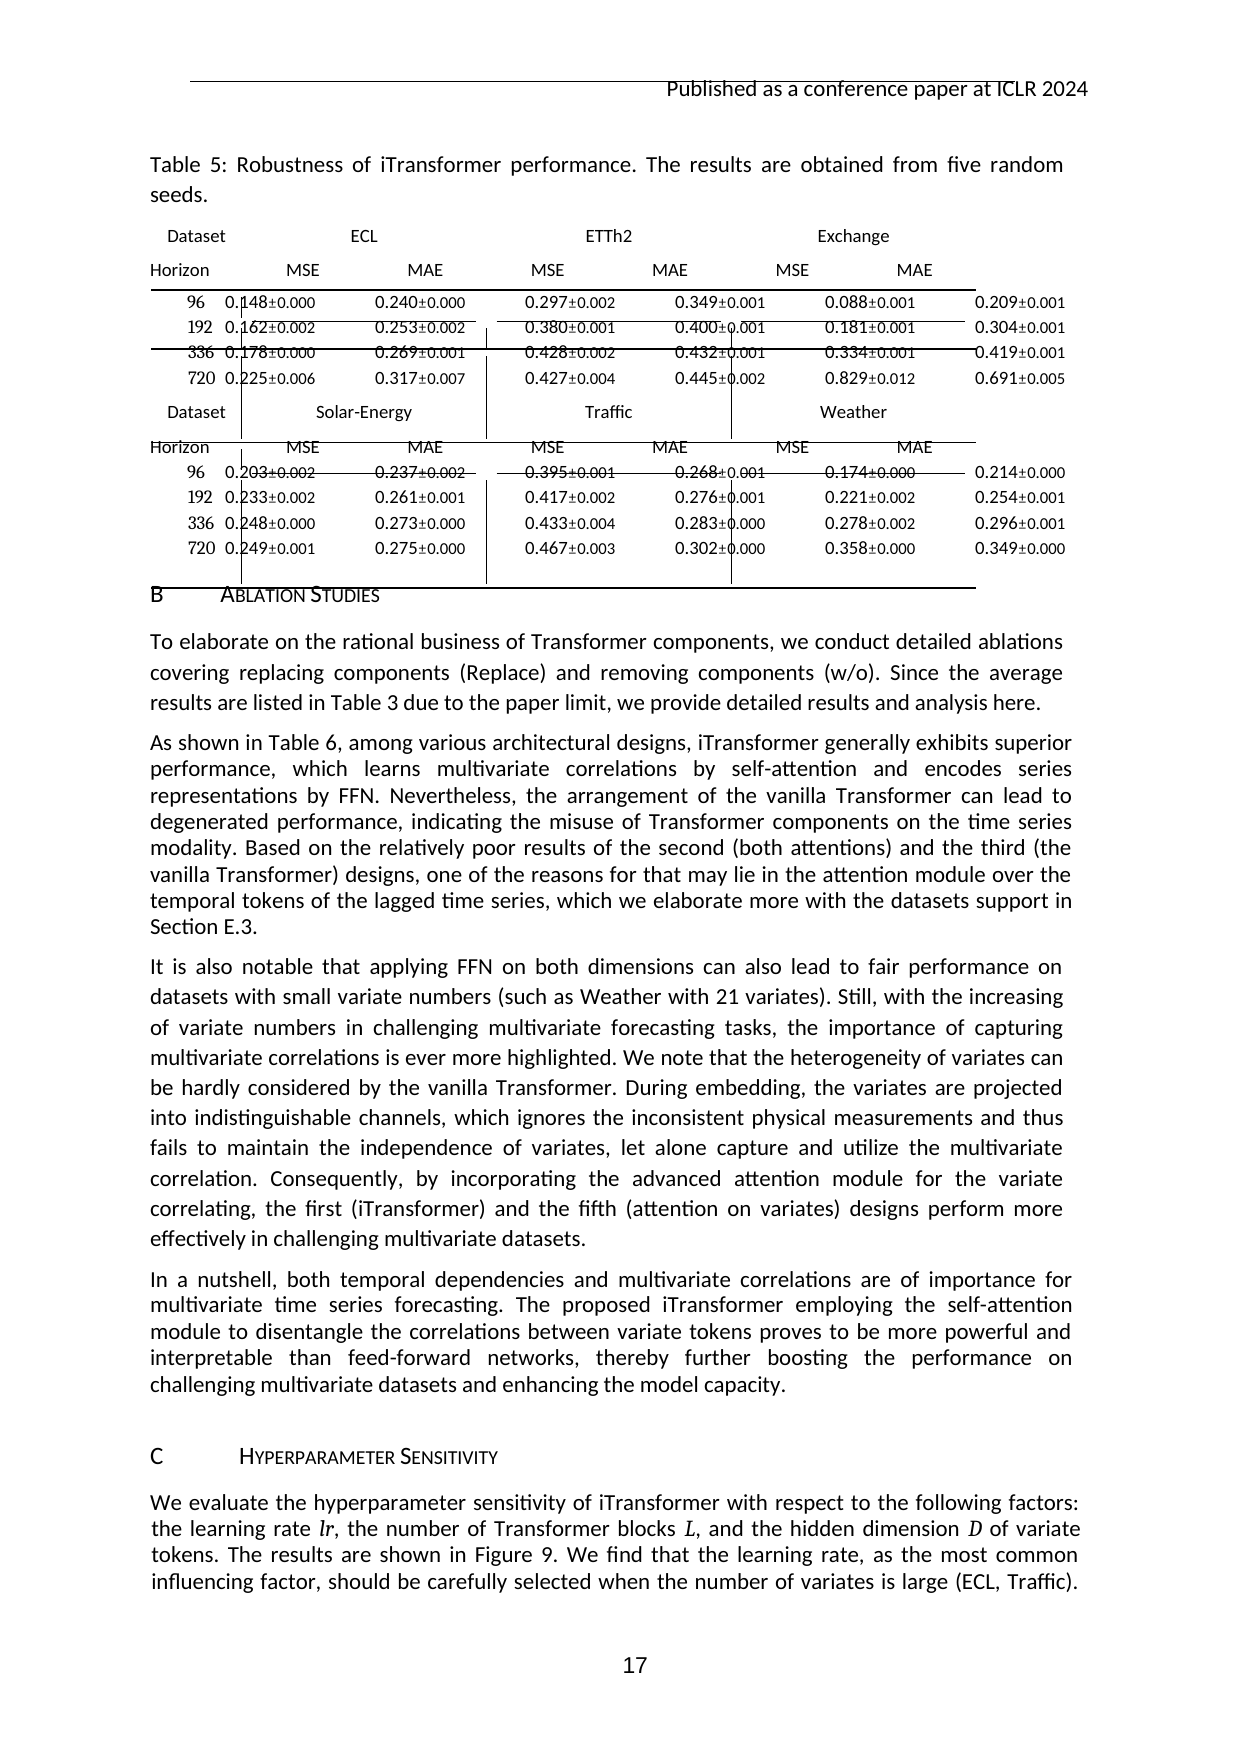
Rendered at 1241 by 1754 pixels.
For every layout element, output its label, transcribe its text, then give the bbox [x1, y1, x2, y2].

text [150, 1490, 1081, 1595]
subtitle B ABLATION STUDIES [150, 578, 1090, 608]
text Horizon MSE MAE MSE MAE MSE MAE [150, 435, 1090, 458]
text Dataset Solar-Energy Traffic Weather [150, 401, 1090, 423]
subtitle 96 0.148±0.000 0.240±0.000 0.297±0.002 0.349±0.001 0.088±0.001 0.209±0.001 192 0.162±0.002 0.253±0.002 0.380±0.001 0.400±0.001 0.181±0.001 0.304±0.001 336 0.178±0.000 0.269±0.001 0.428±0.002 0.432±0.001 0.334±0.001 0.419±0.001 720 0.225±0.006 0.317±0.007 0.427±0.004 0.445±0.002 0.829±0.012 0.691±0.005 [187, 290, 1090, 389]
text In a nutshell, both temporal dependencies and multivariate correlations are of importance for multivariate time series forecasting. The proposed iTransformer employing the self-attention module to disentangle the correlations between variate tokens proves to be more powerful and interpretable than feed-forward networks, thereby further boosting the performance on challenging multivariate datasets and enhancing the model capacity. [150, 1266, 1074, 1398]
text To elaborate on the rational business of Transformer components, we conduct detailed ablations covering replacing components (Replace) and removing components (w/o). Since the average results are listed in Table 3 due to the paper limit, we provide detailed results and analysis here. [150, 627, 1065, 716]
subtitle C HYPERPARAMETER SENSITIVITY [150, 1440, 1090, 1470]
text Dataset ECL ETTh2 Exchange [150, 224, 1090, 247]
text It is also notable that applying FFN on both dimensions can also lead to fair performance on datasets with small variate numbers (such as Weather with 21 variates). Still, with the increasing of variate numbers in challenging multivariate forecasting tasks, the importance of capturing multivariate correlations is ever more highlighted. We note that the heterogeneity of variates can be hardly considered by the vanilla Transformer. During embedding, the variates are projected into indistinguishable channels, which ignores the inconsistent physical measurements and thus fails to maintain the independence of variates, let alone capture and utilize the multivariate correlation. Consequently, by incorporating the advanced attention module for the variate correlating, the first (iTransformer) and the fifth (attention on variates) designs perform more effectively in challenging multivariate datasets. [150, 952, 1065, 1252]
text As shown in Table 6, among various architectural designs, iTransformer generally exhibits superior performance, which learns multivariate correlations by self-attention and encodes series representations by FFN. Nevertheless, the arrangement of the vanilla Transformer can lead to degenerated performance, indicating the misuse of Transformer components on the time series modality. Based on the relatively poor results of the second (both attentions) and the third (the vanilla Transformer) designs, one of the reasons for that may lie in the attention module over the temporal tokens of the lagged time series, which we elaborate more with the datasets support in Section E.3. [150, 730, 1074, 941]
text Table 5: Robustness of iTransformer performance. The results are obtained from five random seeds. [150, 150, 1065, 208]
text Horizon MSE MAE MSE MAE MSE MAE [150, 258, 1090, 281]
text 96 0.203±0.002 0.237±0.002 0.395±0.001 0.268±0.001 0.174±0.000 0.214±0.000 192 0.233±0.002 0.261±0.001 0.417±0.002 0.276±0.001 0.221±0.002 0.254±0.001 336 0.248±0.000 0.273±0.000 0.433±0.004 0.283±0.000 0.278±0.002 0.296±0.001 720 0.249±0.001 0.275±0.000 0.467±0.003 0.302±0.000 0.358±0.000 0.349±0.000 [187, 460, 1090, 559]
